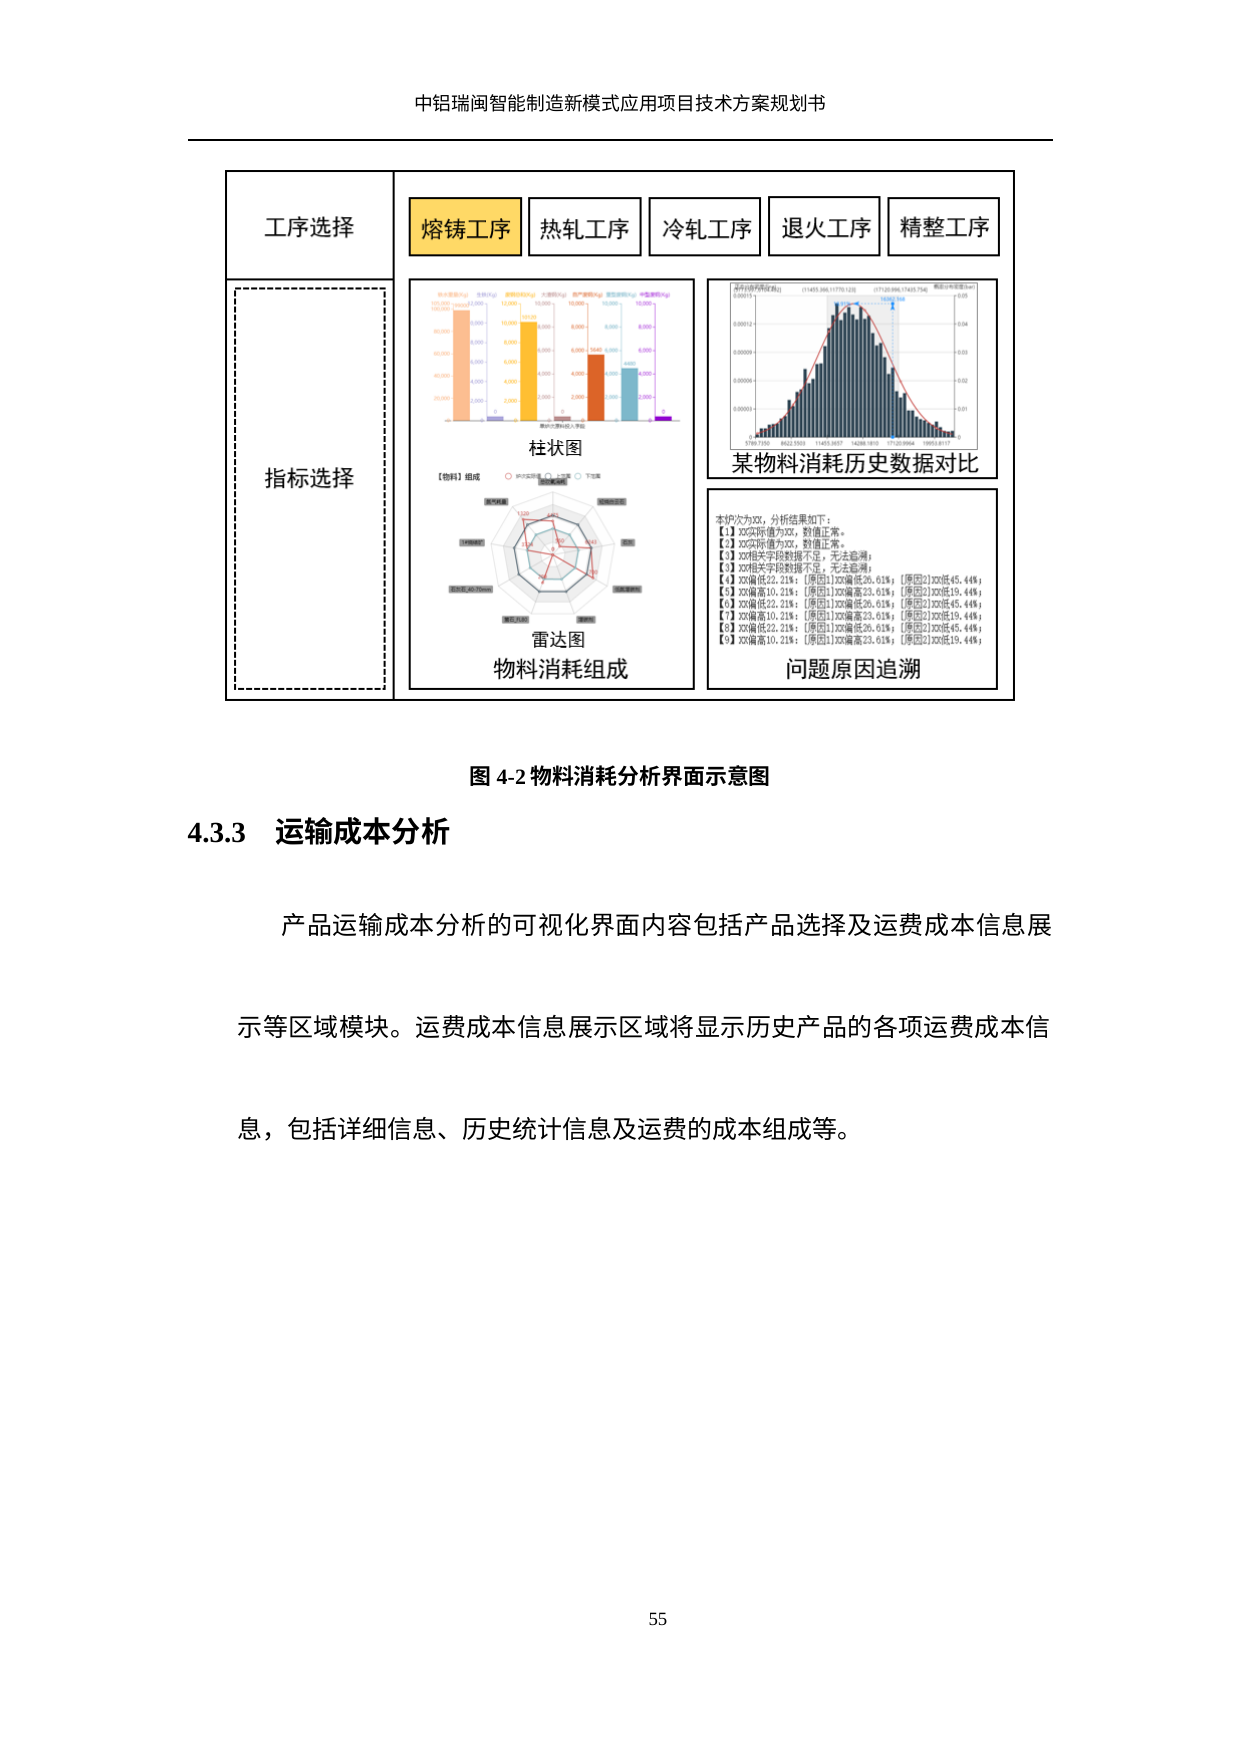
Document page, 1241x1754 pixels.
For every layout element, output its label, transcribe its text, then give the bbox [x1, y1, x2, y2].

picture [220, 163, 1020, 708]
subtitle 运输成本分析 [187, 809, 1053, 851]
text 产品运输成本分析的可视化界面内容包括产品选择及运费成本信息展示等区域模块。运费成本信息展示区域将显示历史产品的各项运费成本信息，包括详细信息、历史统计信息及运费的成本组成等。 [237, 889, 1053, 1161]
